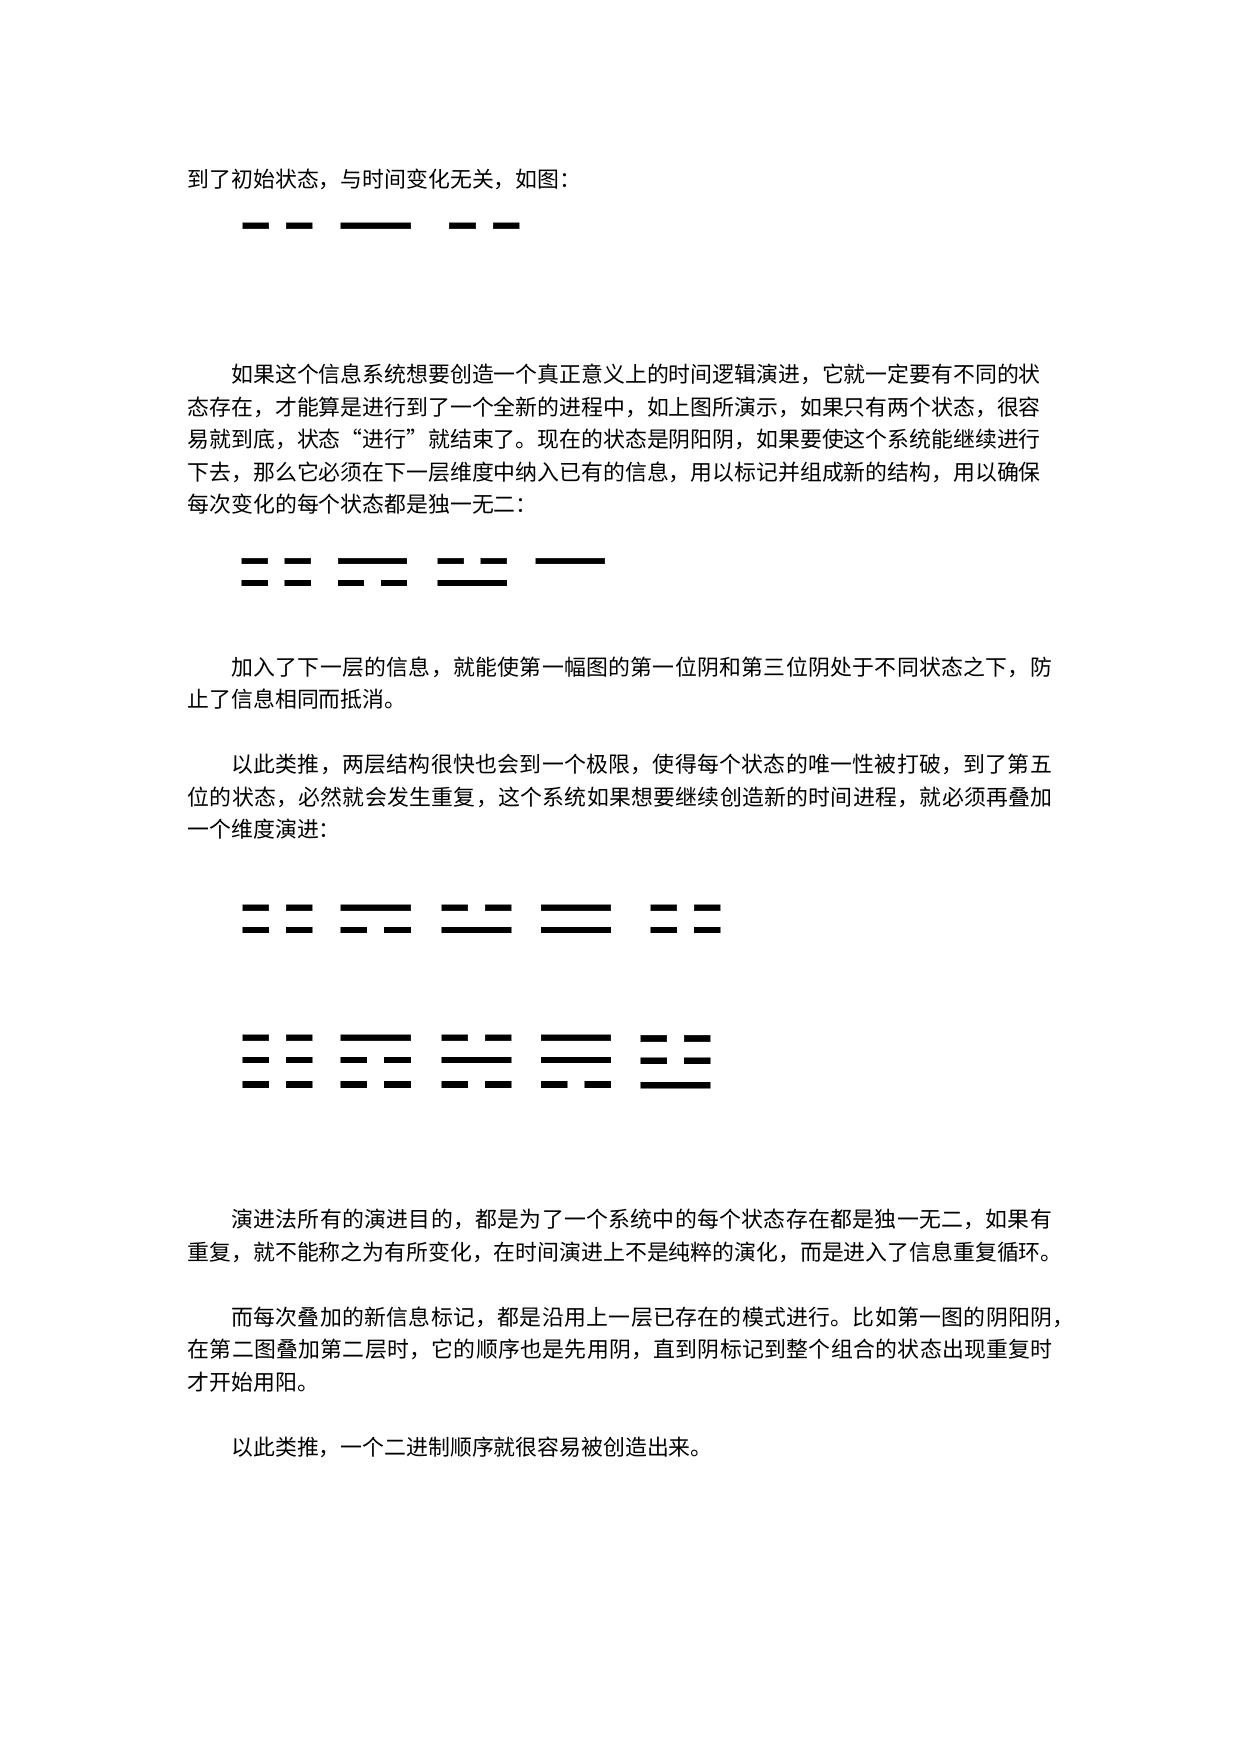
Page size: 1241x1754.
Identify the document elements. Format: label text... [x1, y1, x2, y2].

text 演进法所有的演进目的，都是为了一个系统中的每个状态存在都是独一无二，如果有重复，就不能称之为有所变化，在时间演进上不是纯粹的演化，而是进入了信息重复循环。 [187, 1202, 1053, 1267]
text 而每次叠加的新信息标记，都是沿用上一层已存在的模式进行。比如第一图的阴阳阴，在第二图叠加第二层时，它的顺序也是先用阴，直到阴标记到整个组合的状态出现重复时，才开始用阳。 [187, 1299, 1053, 1397]
picture [187, 530, 1039, 639]
text 以此类推，一个二进制顺序就很容易被创造出来。 [187, 1429, 1053, 1462]
picture [187, 877, 1053, 987]
picture [187, 194, 1053, 305]
picture [187, 1007, 1053, 1117]
text 以此类推，两层结构很快也会到一个极限，使得每个状态的唯一性被打破，到了第五位的状态，必然就会发生重复，这个系统如果想要继续创造新的时间进程，就必须再叠加一个维度演进： [187, 747, 1053, 844]
text 加入了下一层的信息，就能使第一幅图的第一位阴和第三位阴处于不同状态之下，防止了信息相同而抵消。 [187, 649, 1053, 714]
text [187, 162, 1053, 194]
